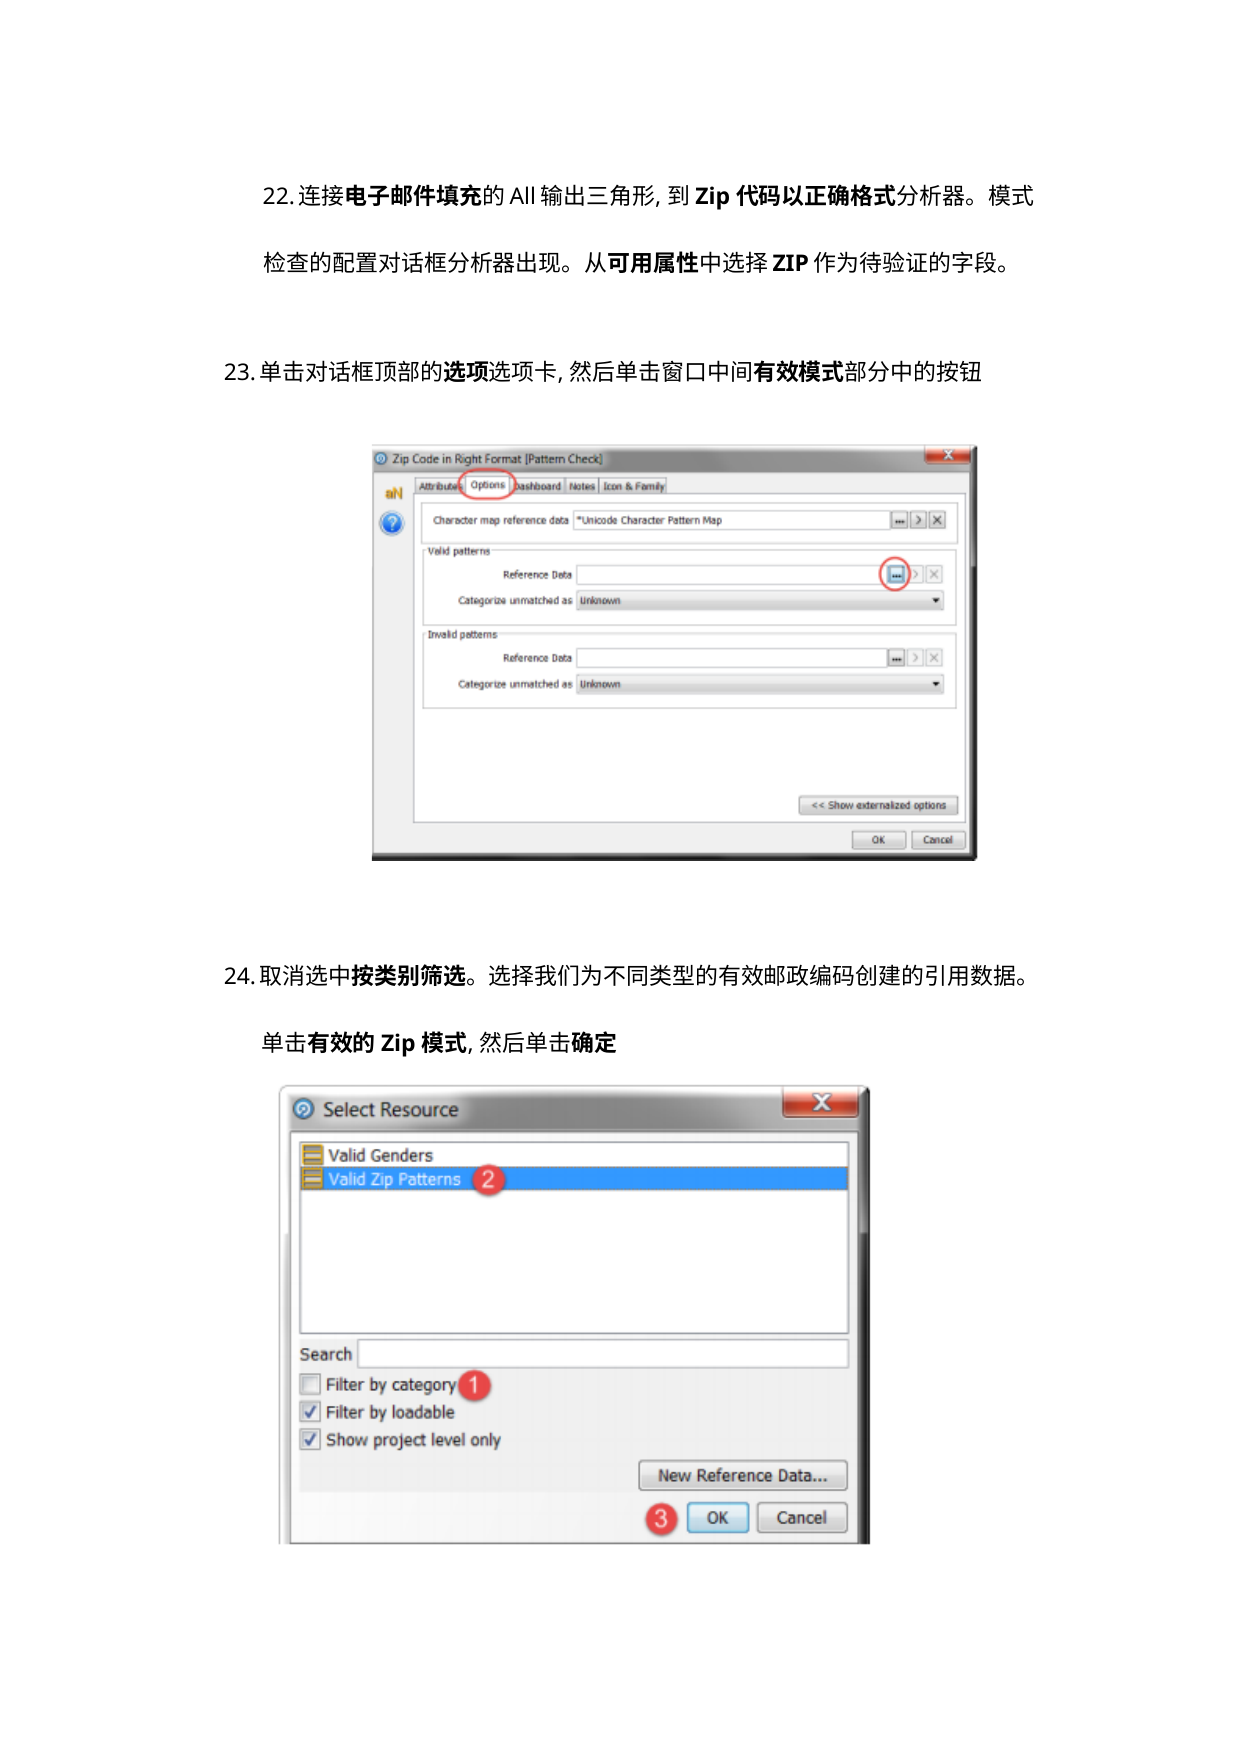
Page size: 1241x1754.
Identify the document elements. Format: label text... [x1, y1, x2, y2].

text 24. 取消选中按类别筛选。选择我们为不同类型的有效邮政编码创建的引用数据。单击有效的 Zip 模式, 然后单击确定 [223, 942, 1051, 1074]
text 23. 单击对话框顶部的选项选项卡, 然后单击窗口中间有效模式部分中的按钮 [223, 338, 1051, 403]
text 22. 连接电子邮件填充的All输出三角形, 到 Zip 代码以正确格式分析器。模式检查的配置对话框分析器出现。从可用属性中选择ZIP作为待验证的字段。 [262, 162, 1051, 294]
picture [371, 443, 978, 861]
picture [268, 1080, 878, 1546]
